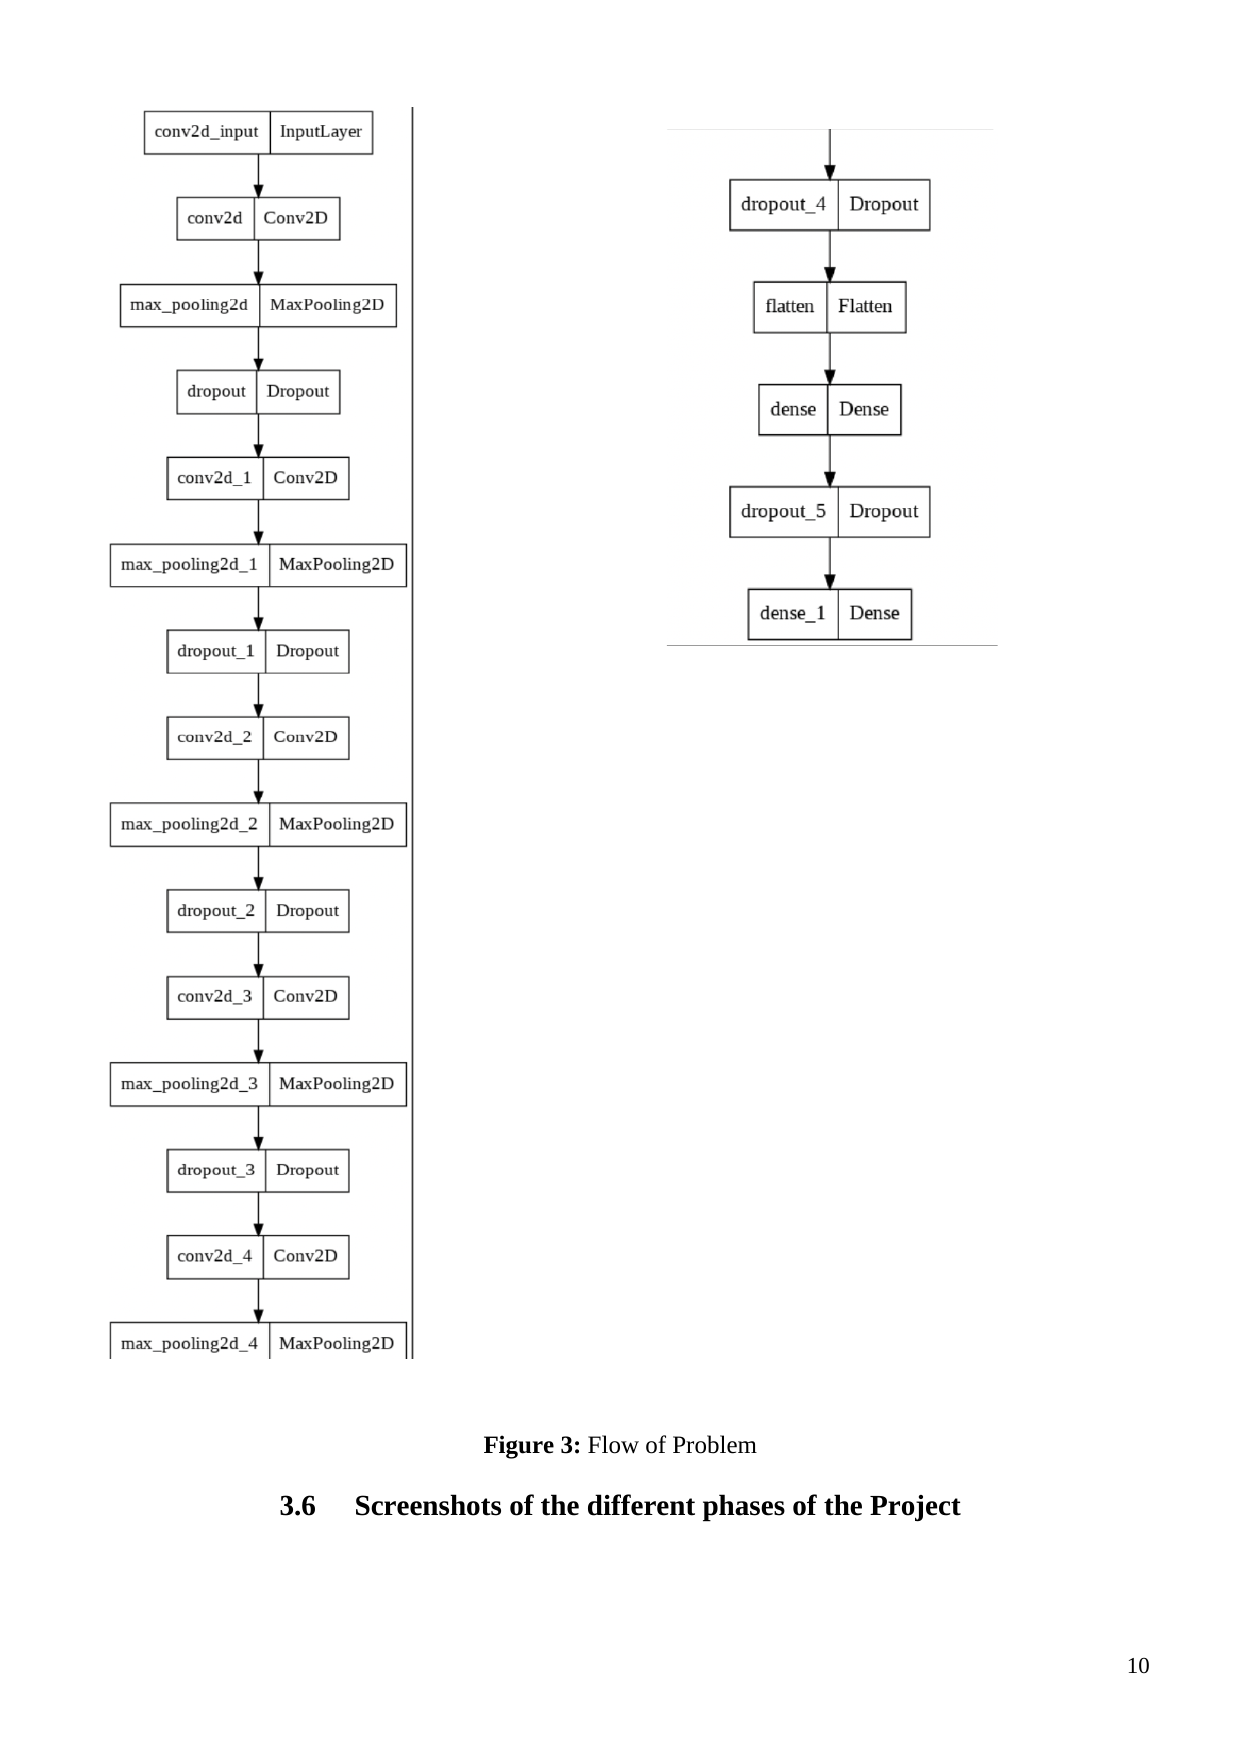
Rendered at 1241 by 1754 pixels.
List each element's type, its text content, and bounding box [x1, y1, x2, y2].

picture [107, 107, 414, 1359]
text 3.6 Screenshots of the different phases of the Project [89, 1488, 1152, 1521]
picture [666, 129, 998, 646]
text Figure 3: Flow of Problem [89, 1430, 1152, 1459]
